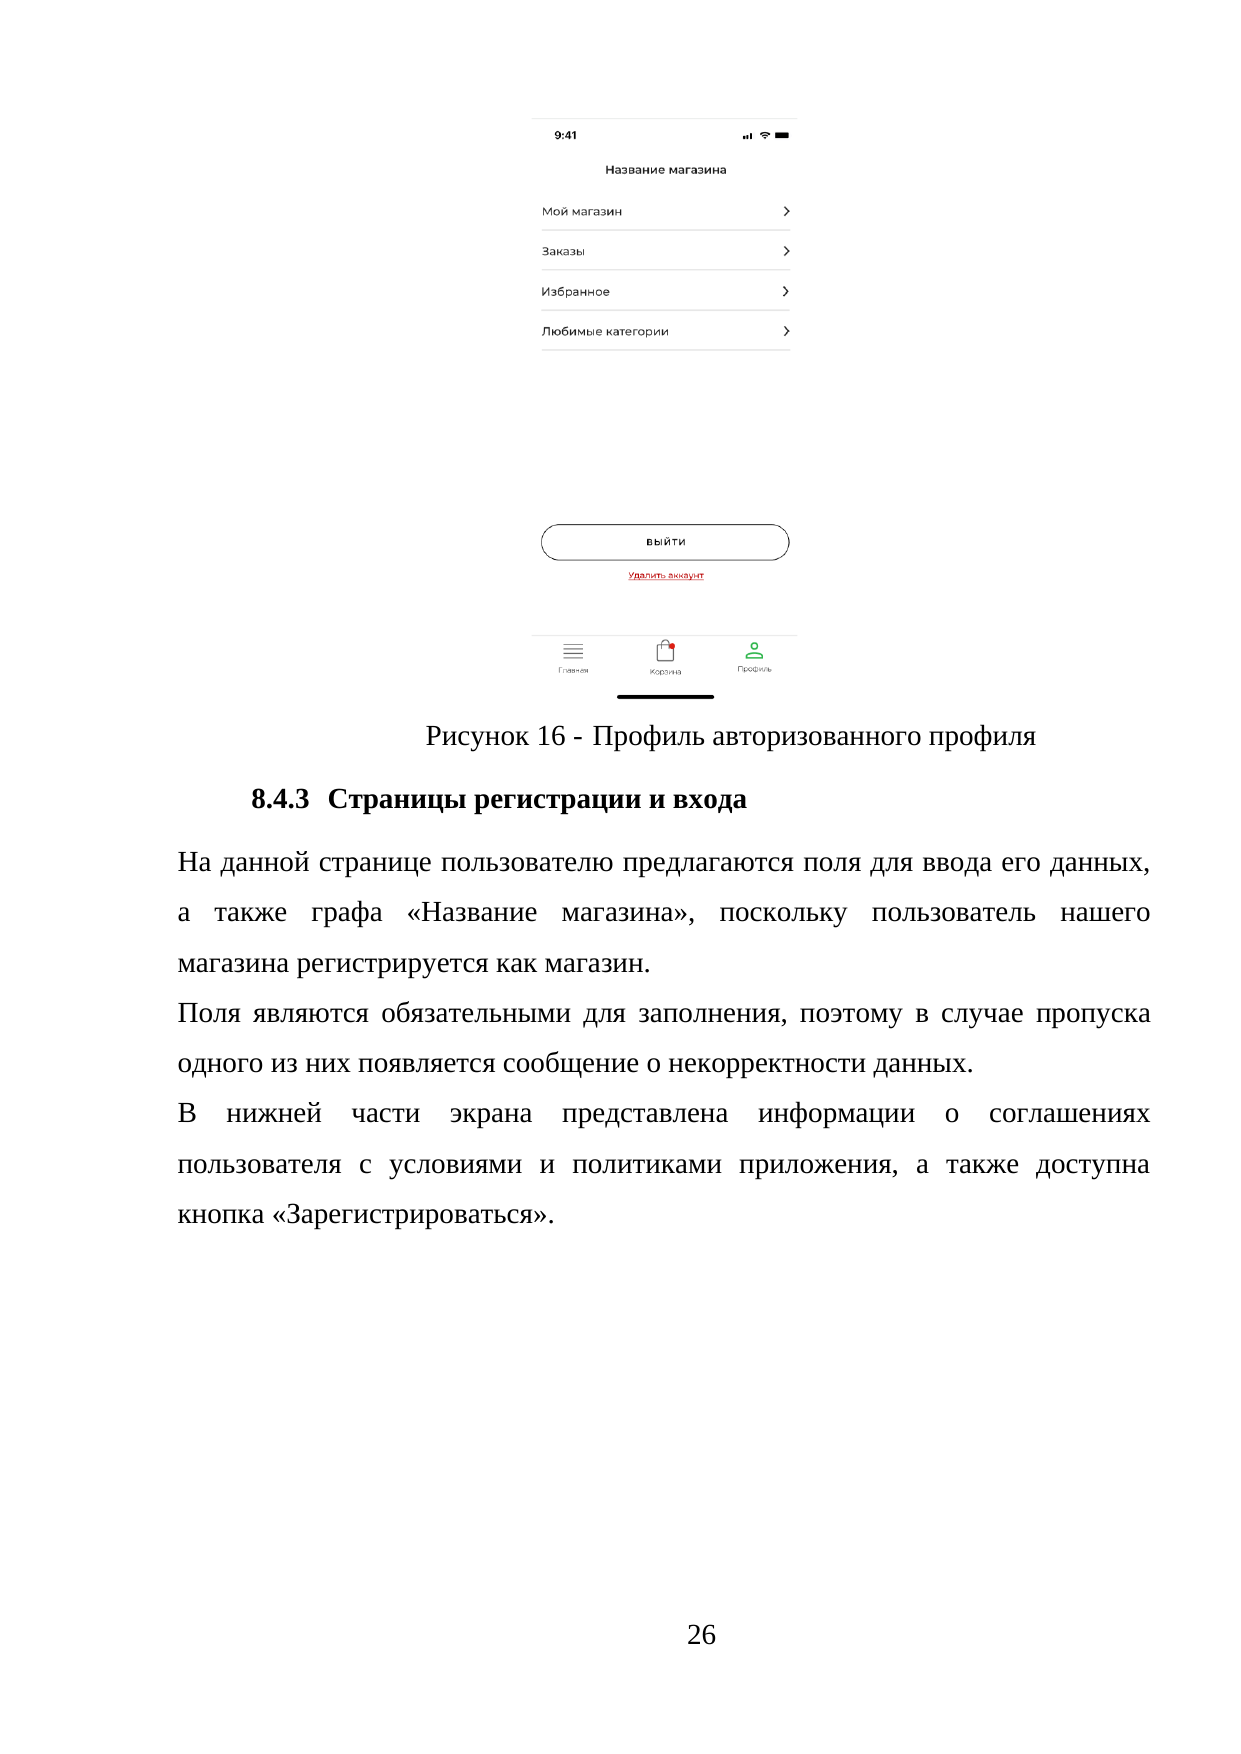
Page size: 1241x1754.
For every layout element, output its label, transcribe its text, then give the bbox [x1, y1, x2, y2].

text Профиль авторизованного профиля [310, 718, 1152, 752]
text Страницы регистрации и входа [251, 781, 1152, 815]
picture [531, 118, 798, 702]
text В нижней части экрана представлена информации о соглашениях пользователя с условиями и политиками приложения, а также доступна кнопка «Зарегистрироваться». [177, 1096, 1152, 1230]
text Поля являются обязательными для заполнения, поэтому в случае пропуска одного из них появляется сообщение о некорректности данных. [177, 995, 1152, 1079]
text На данной странице пользователю предлагаются поля для ввода его данных, а также графа «Название магазина», поскольку пользователь нашего магазина регистрируется как магазин. [177, 844, 1152, 978]
